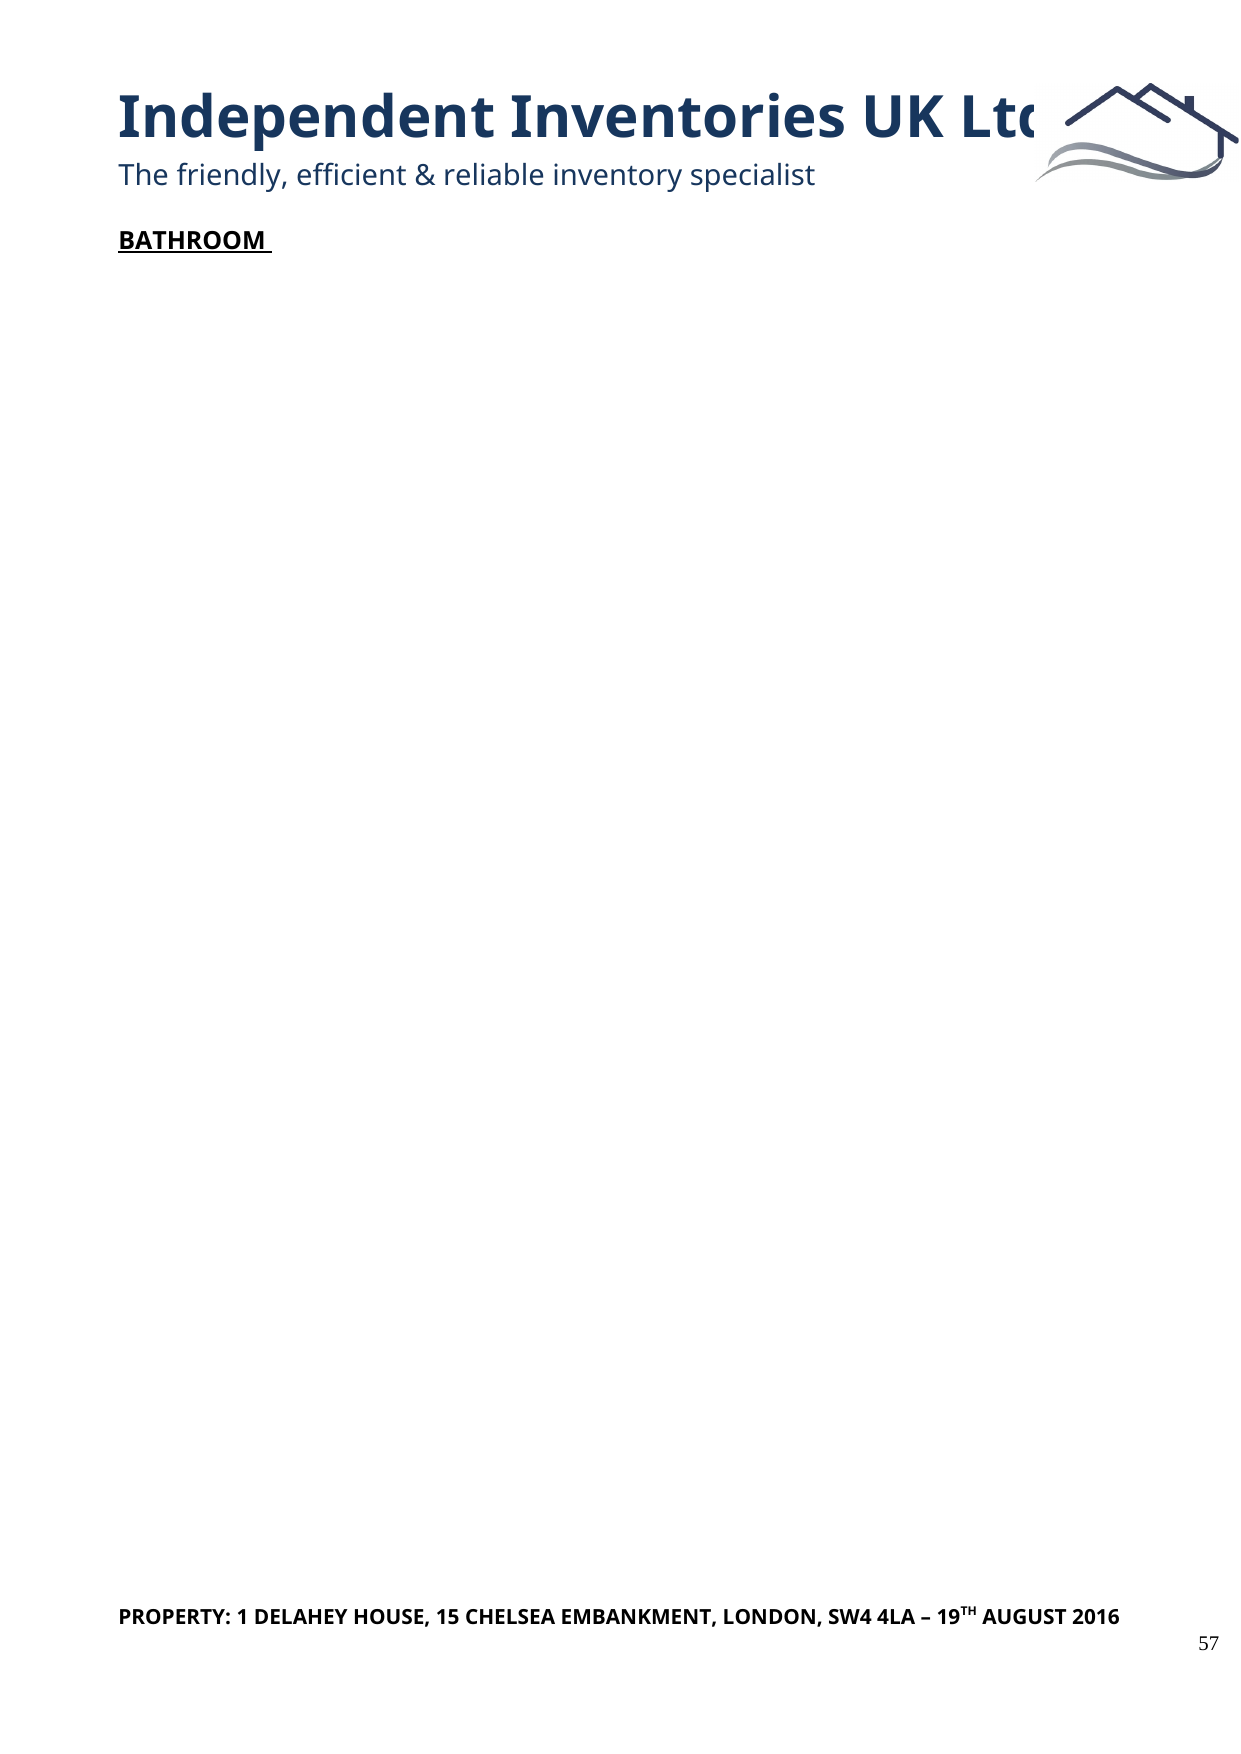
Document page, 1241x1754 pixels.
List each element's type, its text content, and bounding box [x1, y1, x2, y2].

picture [1034, 83, 1239, 181]
subtitle BATHROOM [118, 223, 1219, 257]
